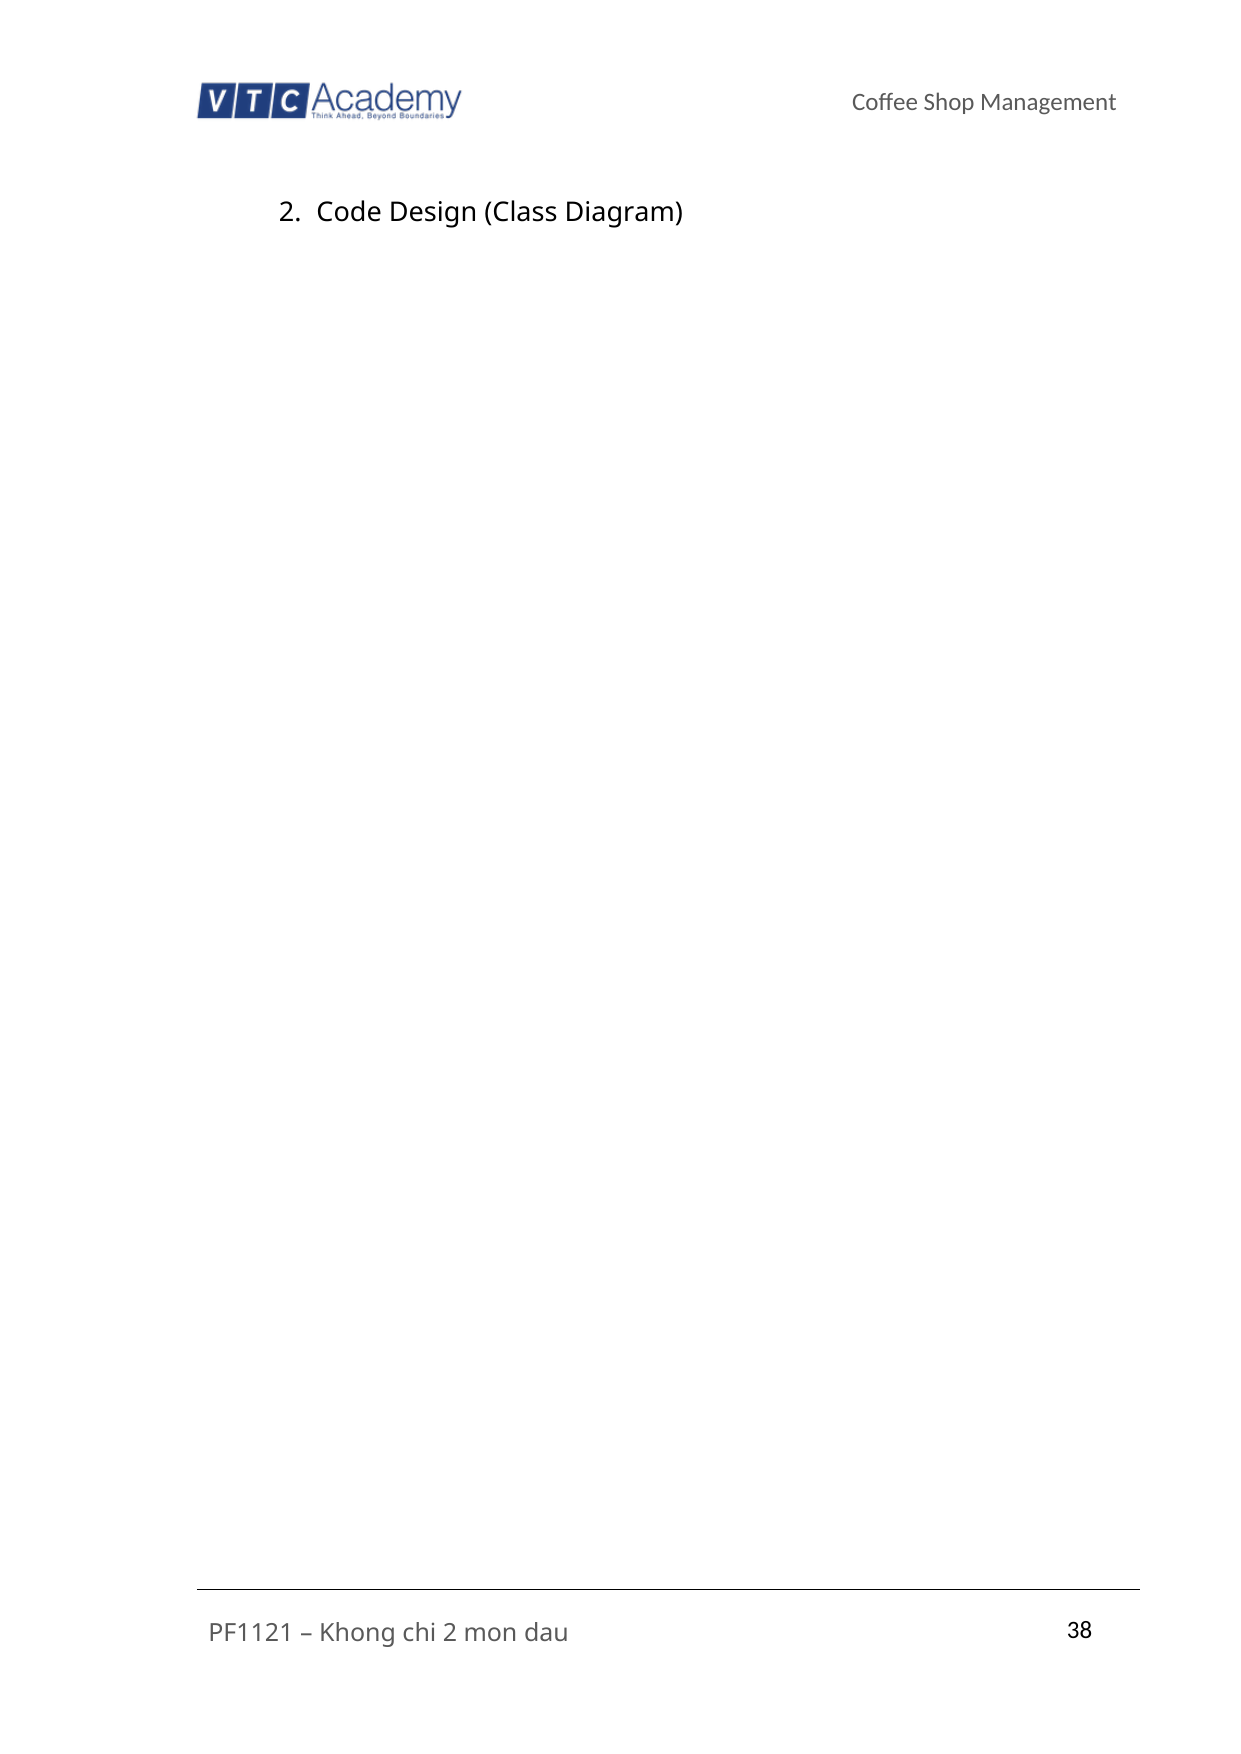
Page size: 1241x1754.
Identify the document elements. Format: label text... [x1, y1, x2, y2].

picture [188, 75, 471, 128]
list Code Design (Class Diagram) [279, 193, 1122, 230]
